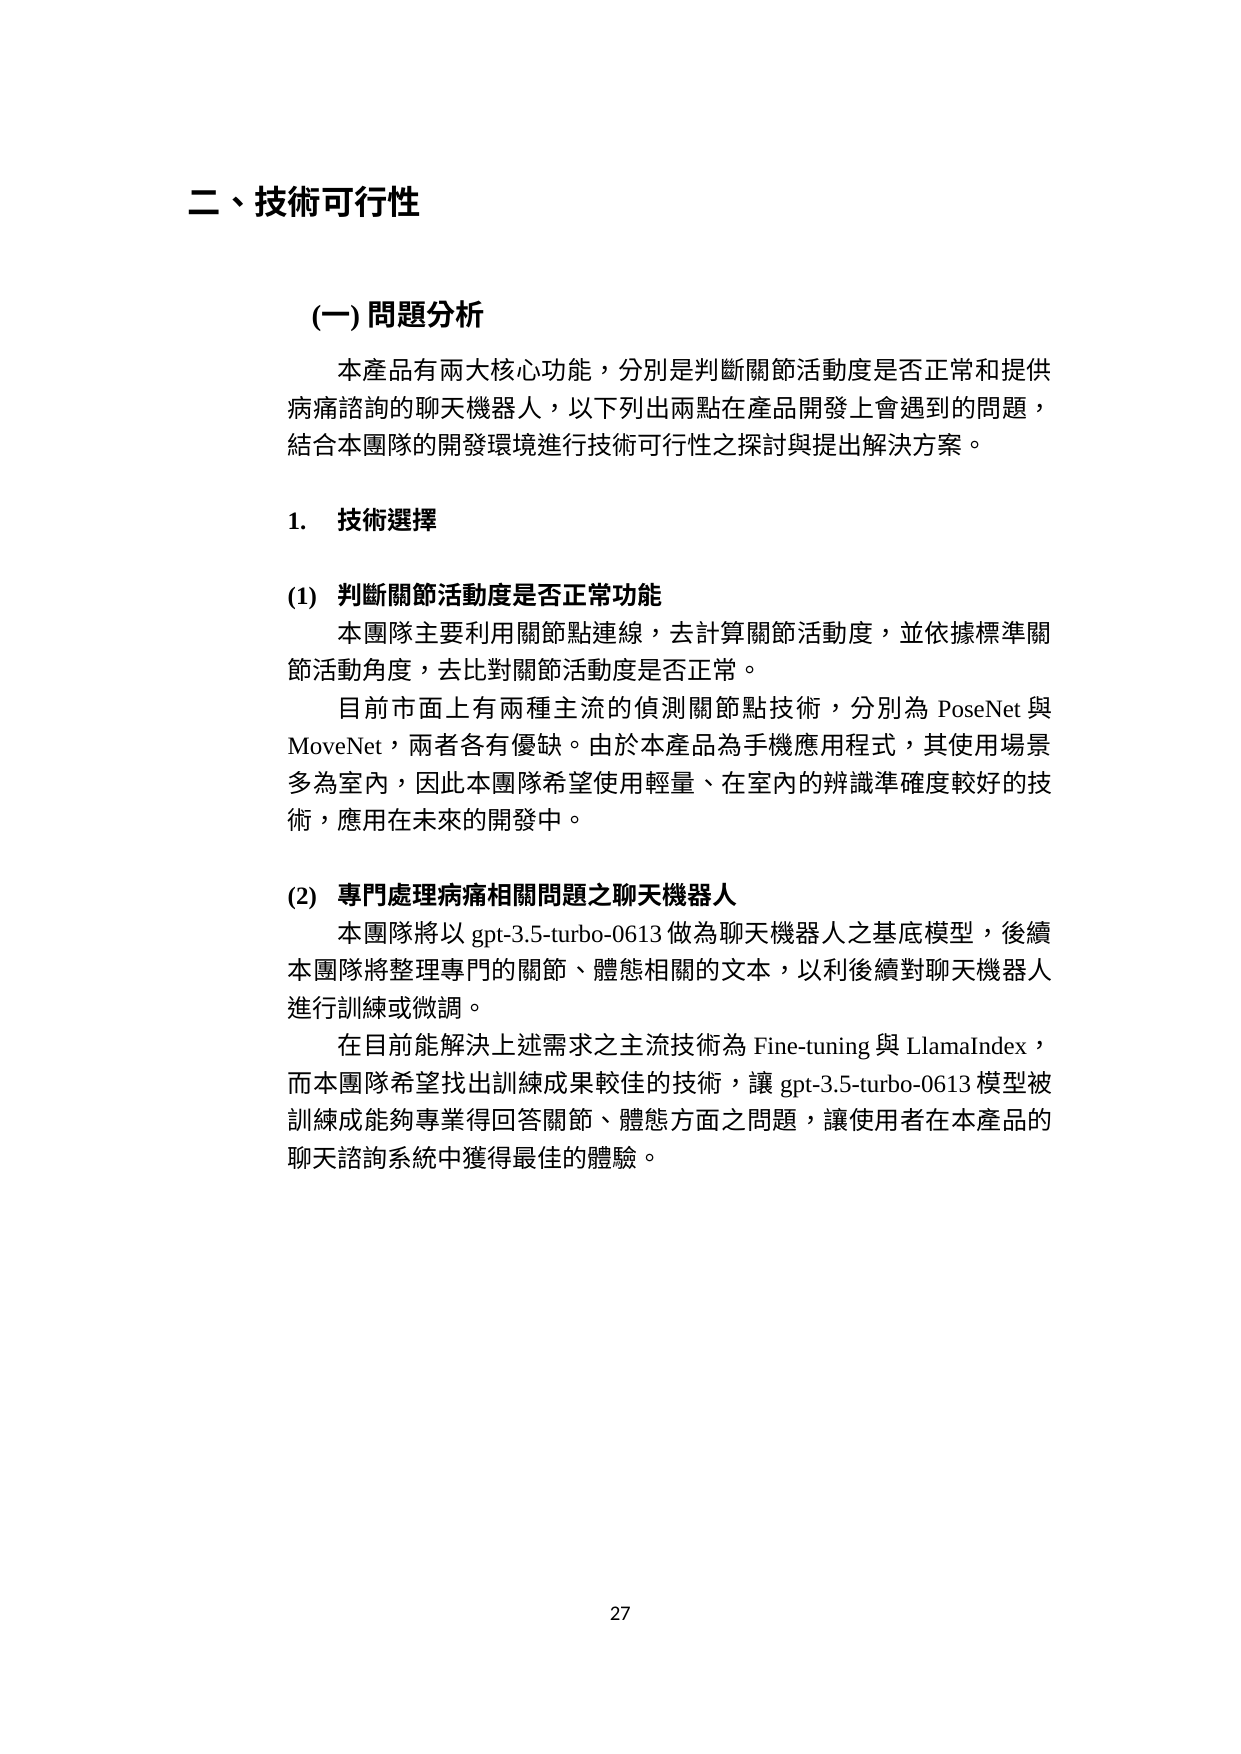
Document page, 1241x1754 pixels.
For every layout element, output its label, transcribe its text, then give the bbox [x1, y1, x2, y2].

text 本產品有兩大核心功能，分別是判斷關節活動度是否正常和提供病痛諮詢的聊天機器人，以下列出兩點在產品開發上會遇到的問題，結合本團隊的開發環境進行技術可行性之探討與提出解決方案。 [287, 350, 1053, 462]
list 問題分析 [311, 275, 1053, 350]
text 目前市面上有兩種主流的偵測關節點技術，分別為PoseNet與MoveNet，兩者各有優缺。由於本產品為手機應用程式，其使用場景多為室內，因此本團隊希望使用輕量、在室內的辨識準確度較好的技術，應用在未來的開發中。 [287, 687, 1053, 837]
text 二、技術可行性 [187, 162, 1053, 237]
list 技術選擇 [287, 500, 1053, 537]
text (1) 判斷關節活動度是否正常功能 [287, 575, 1053, 612]
text 本團隊將以gpt-3.5-turbo-0613做為聊天機器人之基底模型，後續本團隊將整理專門的關節、體態相關的文本，以利後續對聊天機器人進行訓練或微調。 [287, 912, 1053, 1025]
text 本團隊主要利用關節點連線，去計算關節活動度，並依據標準關節活動角度，去比對關節活動度是否正常。 [287, 612, 1053, 687]
text 在目前能解決上述需求之主流技術為Fine-tuning與LlamaIndex，而本團隊希望找出訓練成果較佳的技術，讓gpt-3.5-turbo-0613模型被訓練成能夠專業得回答關節、體態方面之問題，讓使用者在本產品的聊天諮詢系統中獲得最佳的體驗。 [287, 1025, 1053, 1175]
text (2) 專門處理病痛相關問題之聊天機器人 [287, 875, 1053, 912]
